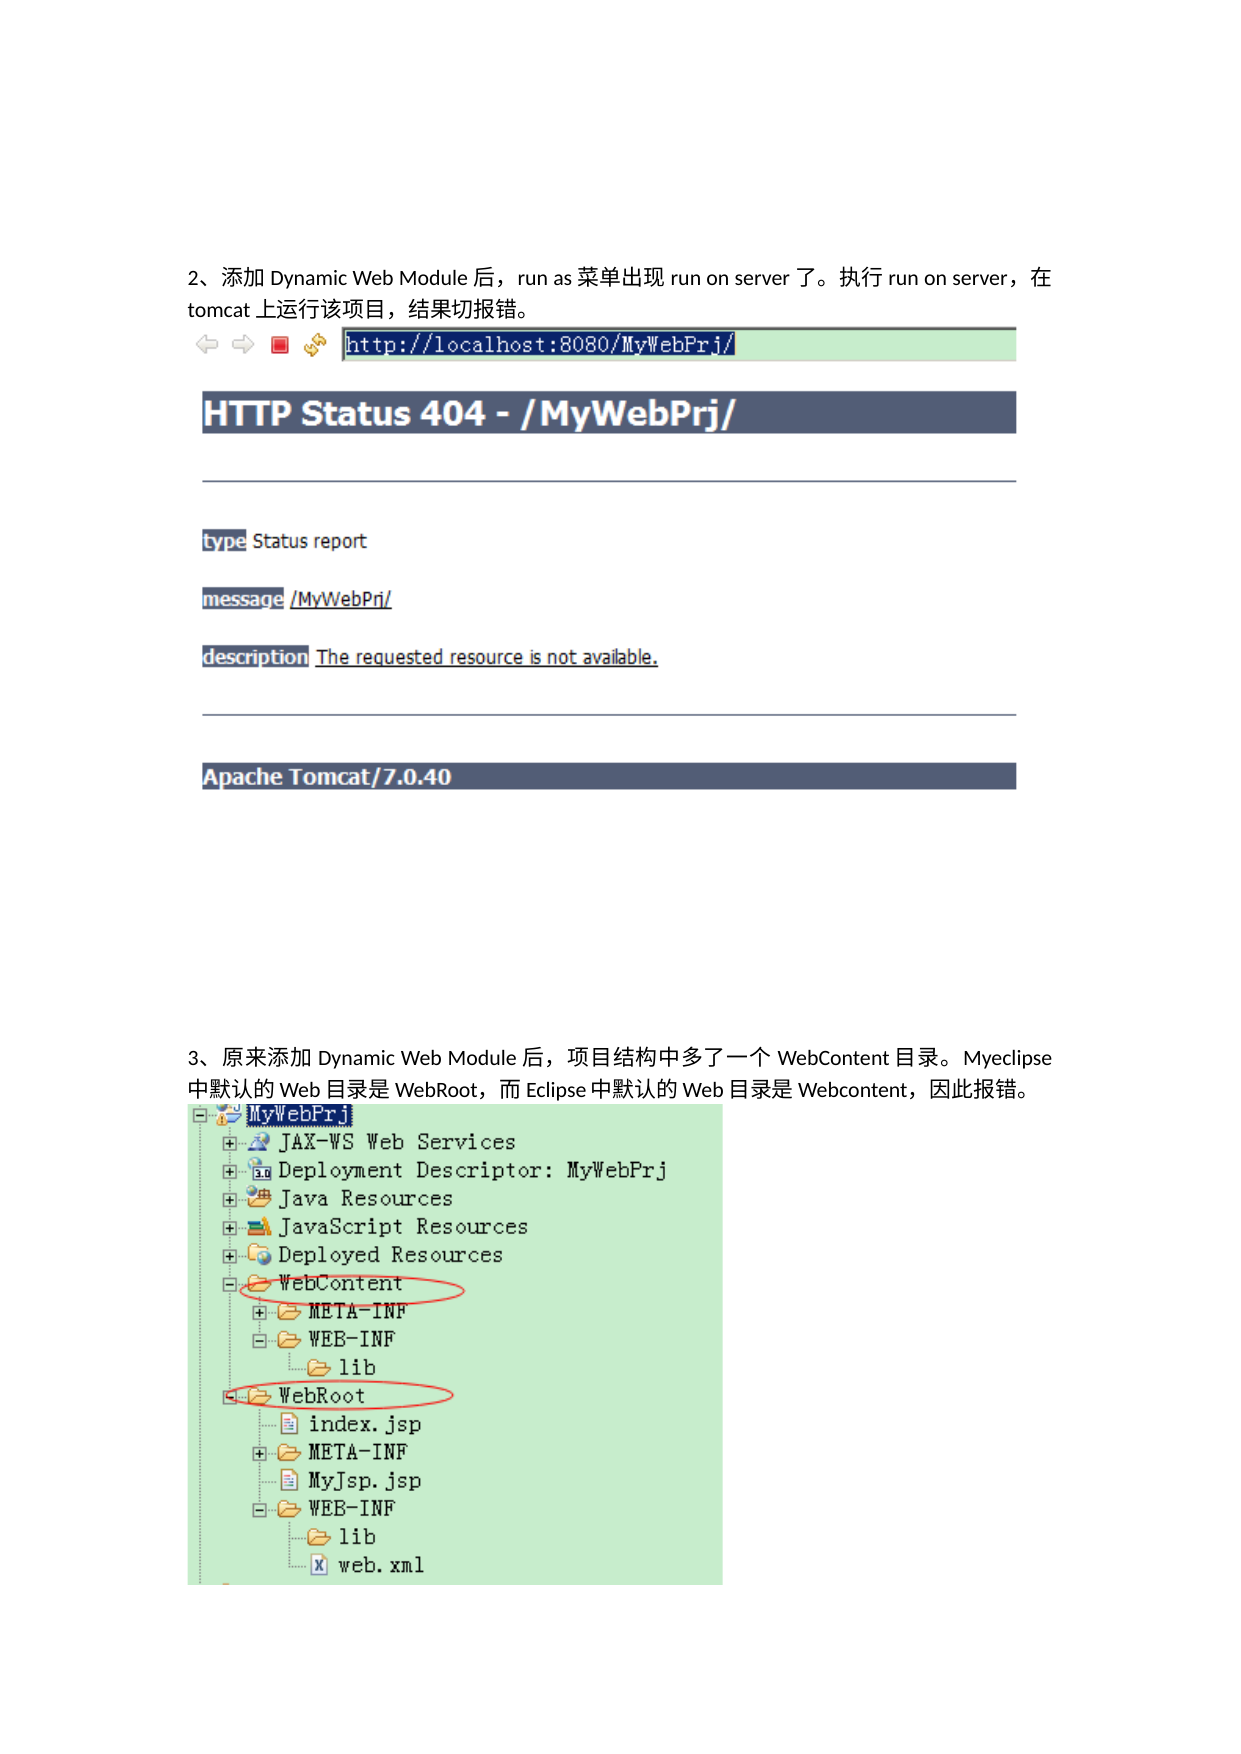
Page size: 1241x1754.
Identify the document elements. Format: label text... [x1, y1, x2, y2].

text 3、原来添加Dynamic Web Module后，项目结构中多了一个WebContent目录。Myeclipse中默认的Web目录是WebRoot，而Eclipse中默认的Web目录是Webcontent，因此报错。 [187, 1039, 1053, 1104]
picture [187, 324, 1017, 854]
picture [187, 1104, 723, 1585]
text 2、添加Dynamic Web Module后，run as菜单出现run on server了。执行run on server，在tomcat上运行该项目，结果切报错。 [187, 259, 1053, 324]
